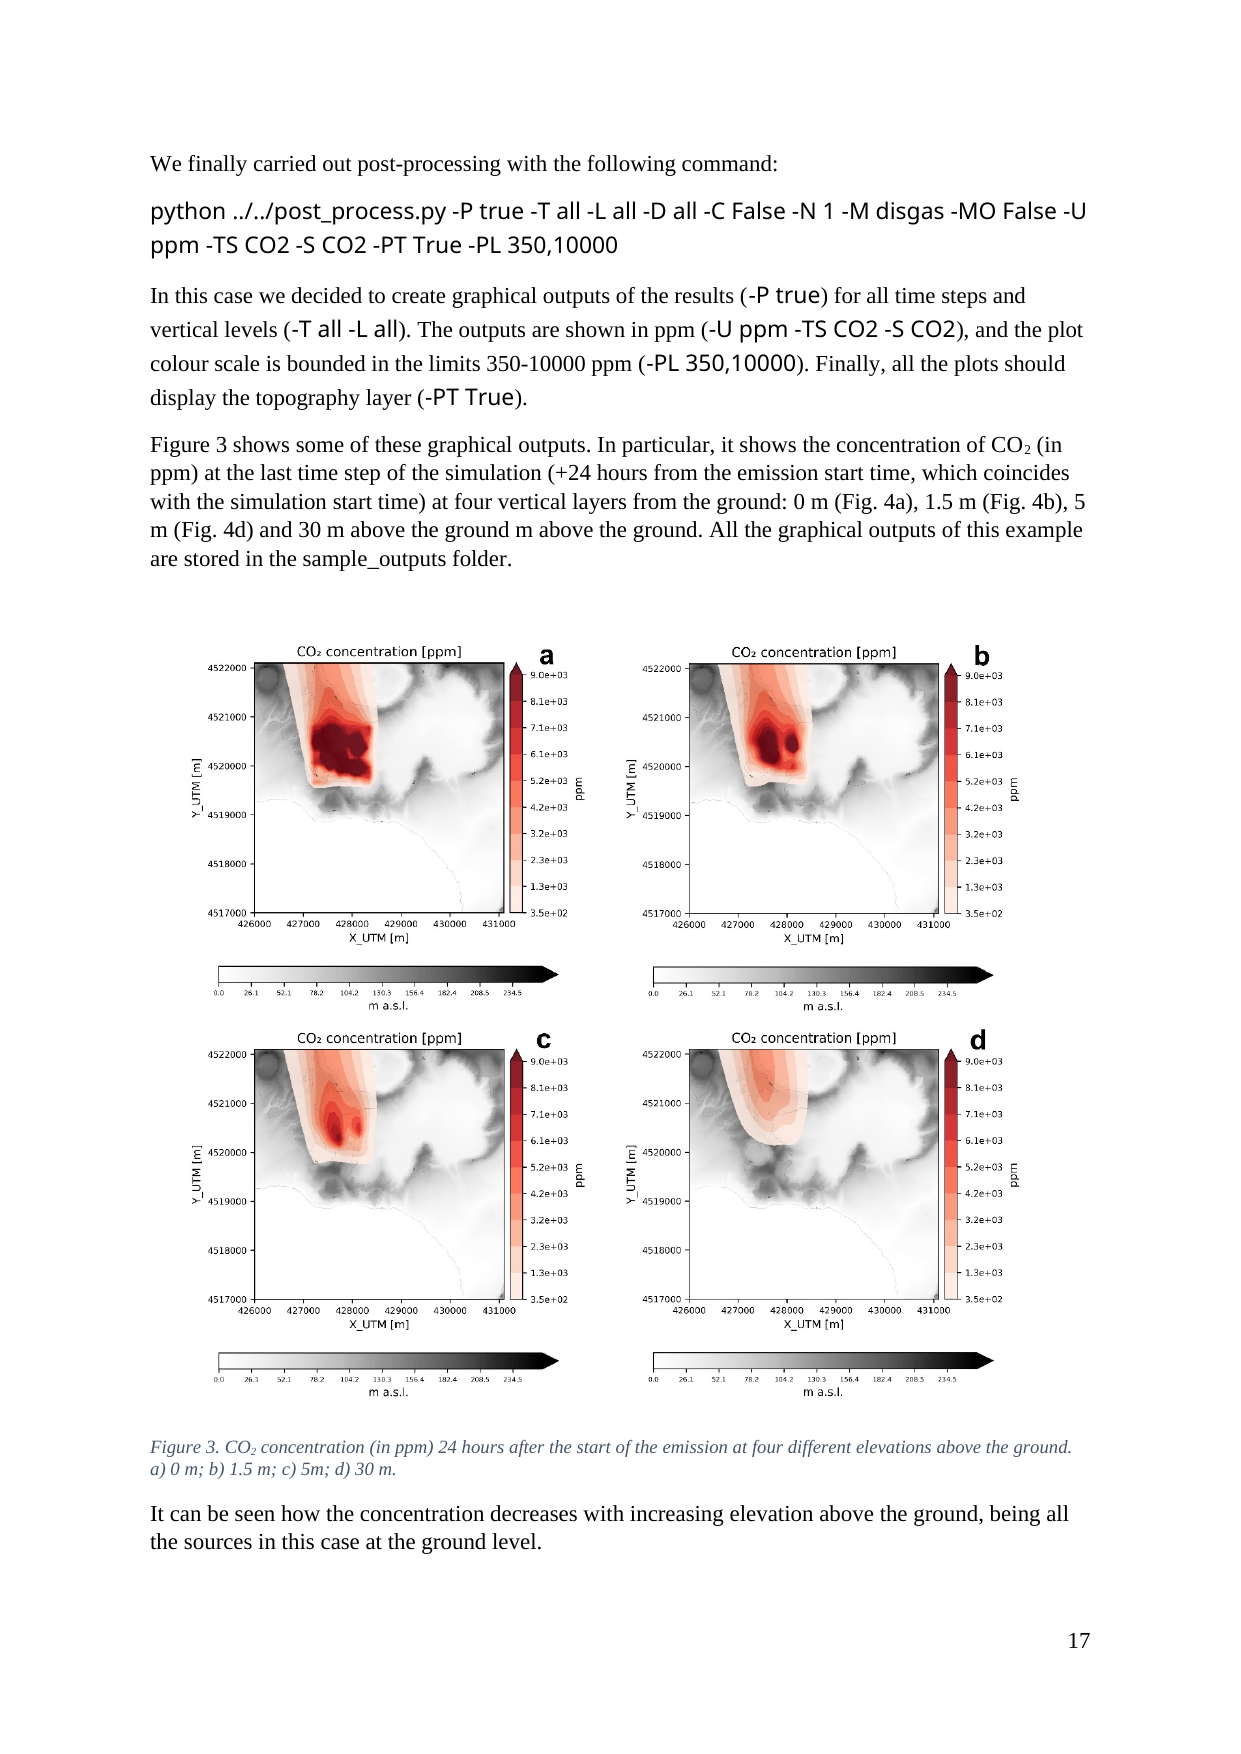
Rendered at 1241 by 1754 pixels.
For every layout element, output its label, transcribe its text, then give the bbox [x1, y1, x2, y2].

text In this case we decided to create graphical outputs of the results (-P true) for all time steps and vertical levels (-T all -L all). The outputs are shown in ppm (-U ppm -TS CO2 -S CO2), and the plot colour scale is bounded in the limits 350-10000 ppm (-PL 350,10000). Finally, all the plots should display the topography layer (-PT True). [150, 279, 1090, 412]
text Figure 3 shows some of these graphical outputs. In particular, it shows the concentration of CO2 (in ppm) at the last time step of the simulation (+24 hours from the emission start time, which coincides with the simulation start time) at four vertical layers from the ground: 0 m (Fig. 4a), 1.5 m (Fig. 4b), 5 m (Fig. 4d) and 30 m above the ground m above the ground. All the graphical outputs of this example are stored in the sample_outputs folder. [150, 431, 1090, 571]
picture [150, 635, 1061, 1418]
text Figure 3. CO2 concentration (in ppm) 24 hours after the start of the emission at four different elevations above the ground. a) 0 m; b) 1.5 m; c) 5m; d) 30 m. [150, 1436, 1090, 1479]
text python ../../post_process.py -P true -T all -L all -D all -C False -N 1 -M disgas -MO False -U ppm -TS CO2 -S CO2 -PT True -PL 350,10000 [150, 195, 1090, 260]
text We finally carried out post-processing with the following command: [150, 150, 1090, 176]
text It can be seen how the concentration decreases with increasing elevation above the ground, being all the sources in this case at the ground level. [150, 1500, 1090, 1555]
